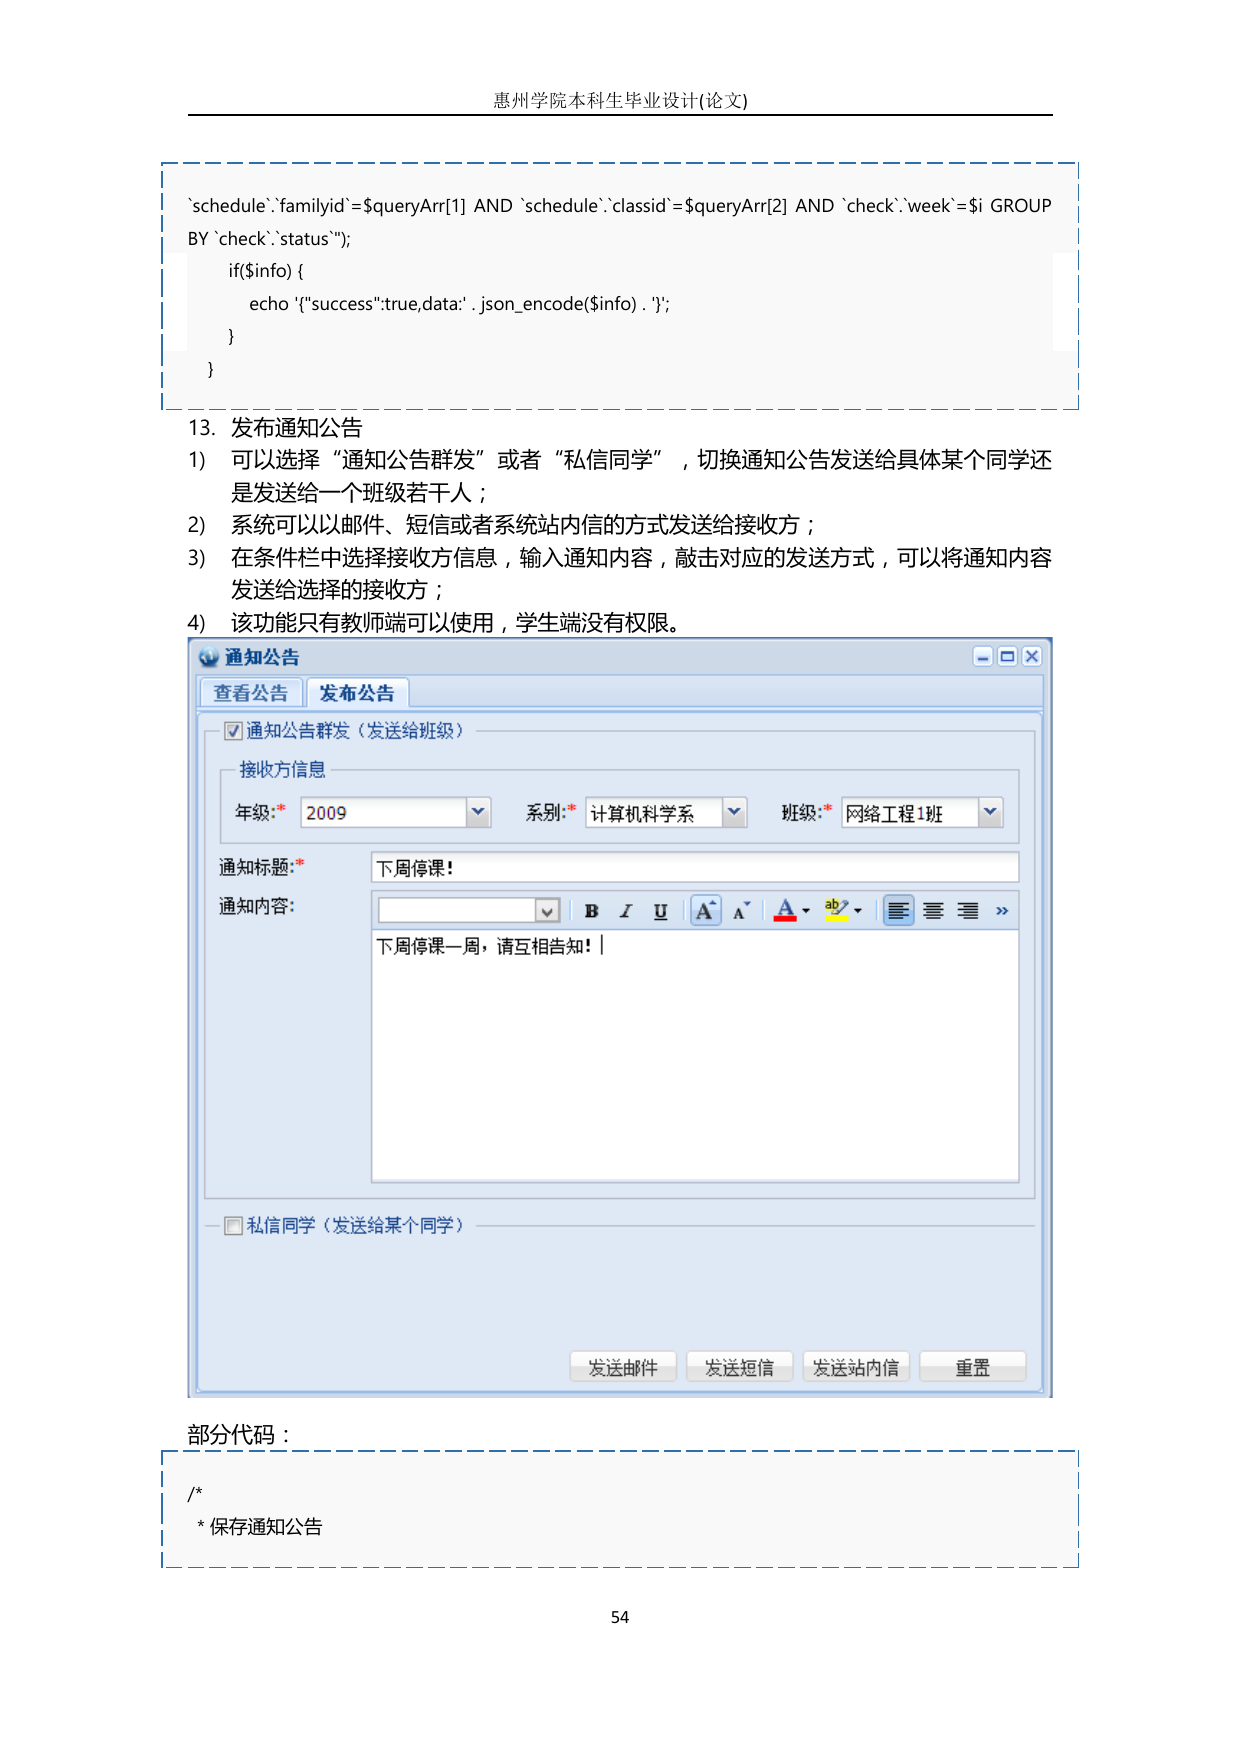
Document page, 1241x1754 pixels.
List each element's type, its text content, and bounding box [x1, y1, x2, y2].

list 发布通知公告 [187, 410, 1053, 443]
text } [161, 324, 1079, 410]
text * 保存通知公告 [161, 1483, 1079, 1568]
list 在条件栏中选择接收方信息，输入通知内容，敲击对应的发送方式，可以将通知内容发送给选择的接收方； [187, 540, 1053, 605]
text 部分代码： [187, 1418, 1053, 1450]
text if($info) { [187, 253, 1053, 286]
text /* [161, 1450, 1079, 1483]
list 该功能只有教师端可以使用，学生端没有权限。 [187, 605, 1053, 637]
list 可以选择“通知公告群发”或者“私信同学”，切换通知公告发送给具体某个同学还是发送给一个班级若干人； [187, 443, 1053, 508]
list 系统可以以邮件、短信或者系统站内信的方式发送给接收方； [187, 508, 1053, 540]
picture [187, 637, 1053, 1398]
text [161, 162, 1079, 253]
text echo '{"success":true,data:' . json_encode($info) . '}'; [187, 286, 1053, 318]
